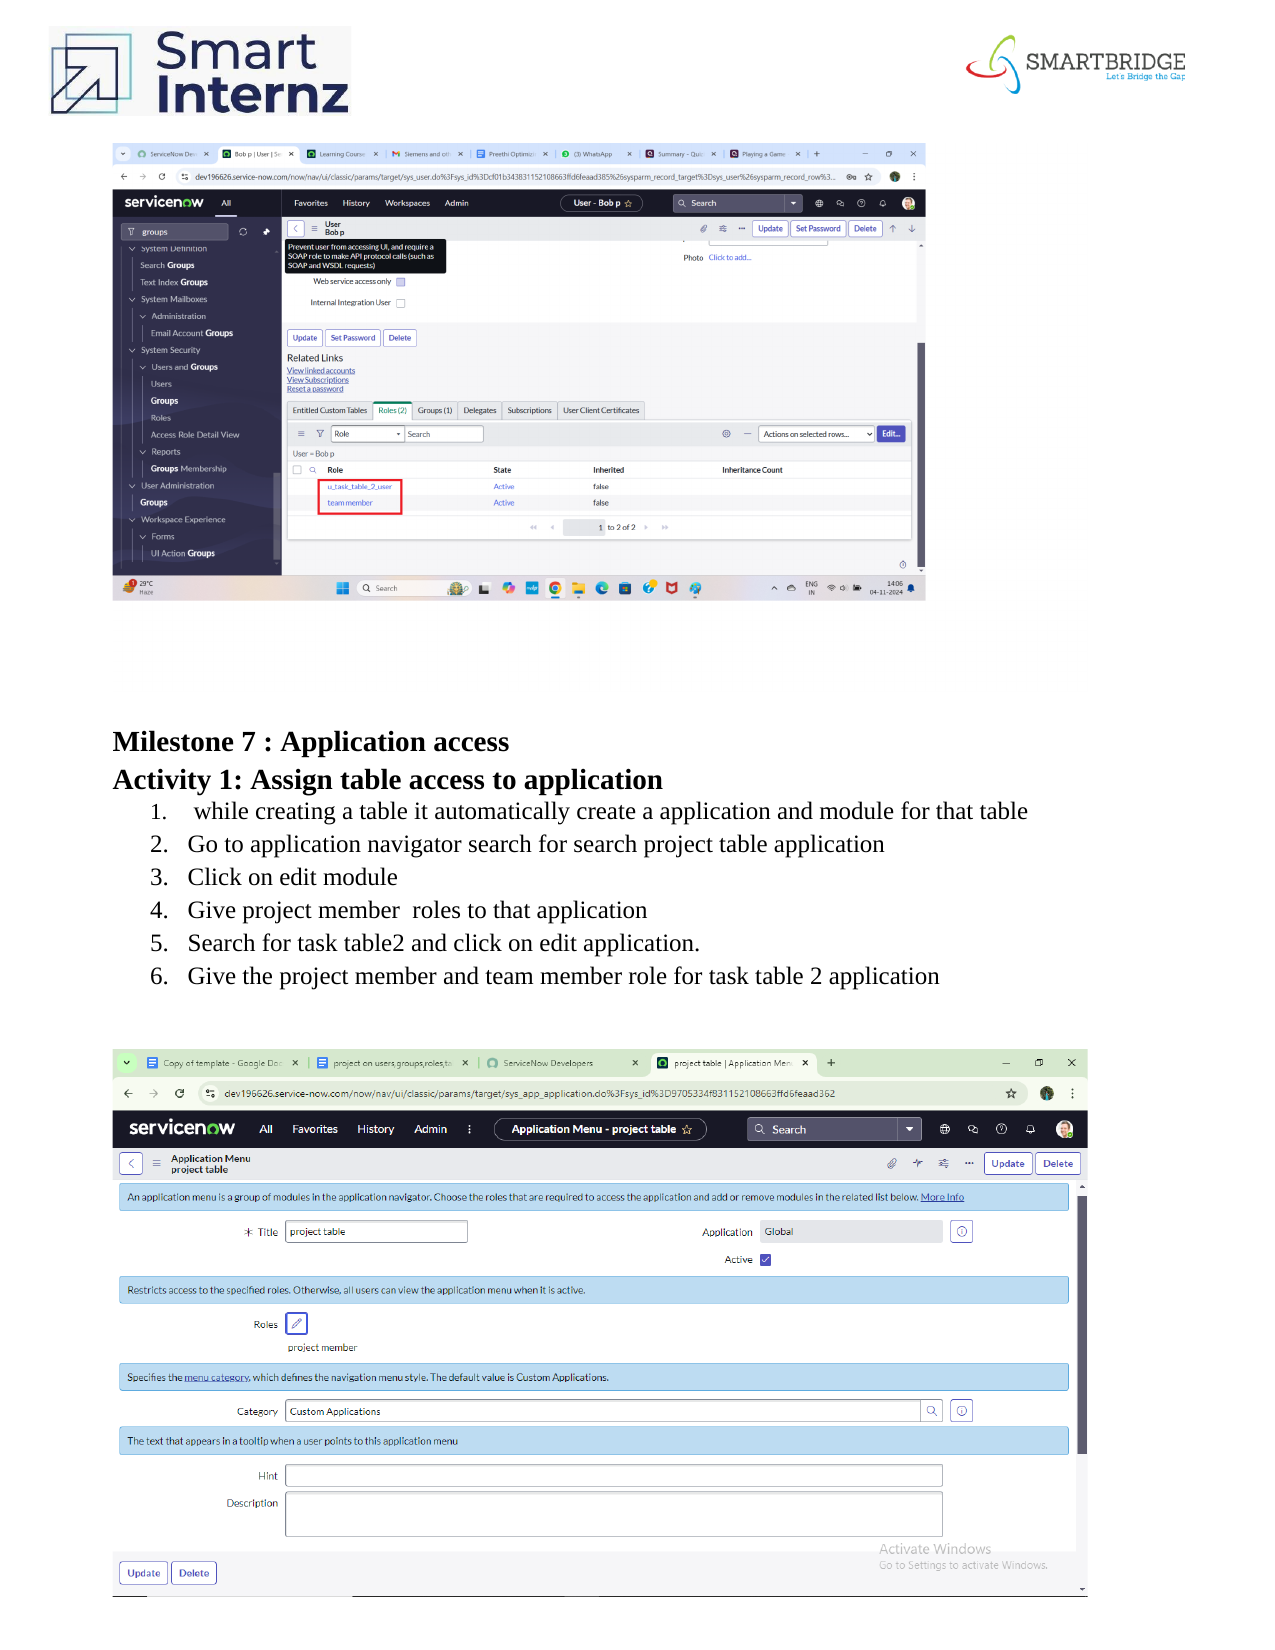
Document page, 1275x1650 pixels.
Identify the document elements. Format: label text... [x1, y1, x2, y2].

picture [965, 34, 1185, 94]
subtitle Activity 1: Assign table access to application [112, 762, 1162, 796]
picture [112, 143, 1088, 692]
list while creating a table it automatically create a application and module for that table [150, 796, 1162, 824]
list Give project member roles to that application [150, 895, 1162, 924]
list Go to application navigator search for search project table application [150, 829, 1162, 858]
picture [48, 26, 352, 116]
subtitle Milestone 7 : Application access [112, 724, 1162, 758]
list Give the project member and team member role for task table 2 application [150, 961, 1162, 990]
list Click on edit module [150, 862, 1162, 891]
list Search for task table2 and click on edit application. [150, 928, 1162, 957]
picture [112, 1049, 1088, 1597]
